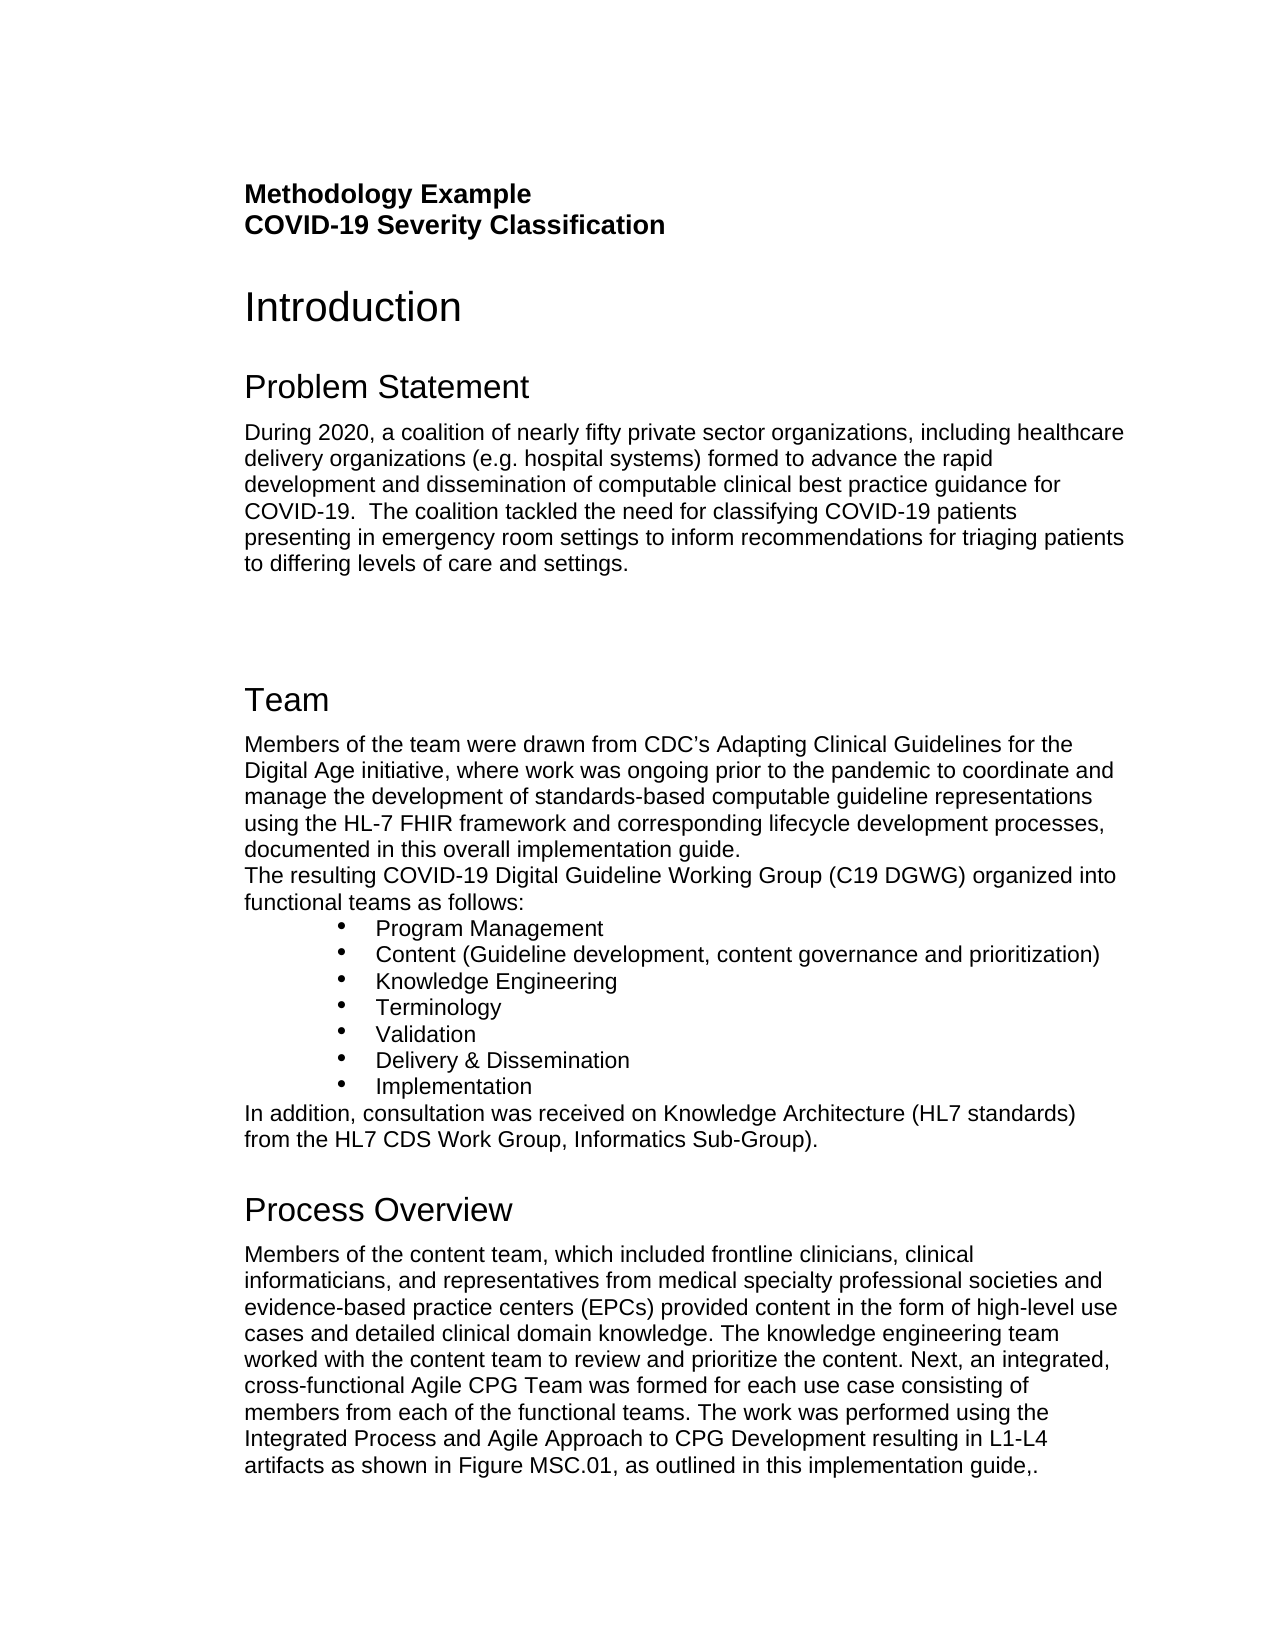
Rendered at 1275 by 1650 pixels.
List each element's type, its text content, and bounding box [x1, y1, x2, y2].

text COVID-19 Severity Classification [244, 209, 1125, 241]
text In addition, consultation was received on Knowledge Architecture (HL7 standards) from the HL7 CDS Work Group, Informatics Sub-Group). [244, 1099, 1125, 1152]
text Methodology Example [244, 178, 1125, 209]
text Introduction [244, 282, 1125, 330]
text The resulting COVID-19 Digital Guideline Working Group (C19 DGWG) organized into functional teams as follows: [244, 862, 1125, 915]
list Knowledge Engineering [338, 968, 1125, 994]
list Program Management [338, 915, 1125, 941]
list Validation [338, 1021, 1125, 1047]
list Delivery & Dissemination [338, 1047, 1125, 1073]
text Problem Statement [244, 368, 1125, 406]
text Process Overview [244, 1190, 1125, 1228]
list Implementation [338, 1073, 1125, 1099]
list Content (Guideline development, content governance and prioritization) [338, 941, 1125, 968]
text Team [244, 680, 1125, 718]
text Members of the content team, which included frontline clinicians, clinical informaticians, and representatives from medical specialty professional societies and evidence-based practice centers (EPCs) provided content in the form of high-level use cases and detailed clinical domain knowledge. The knowledge engineering team worked with the content team to review and prioritize the content. Next, an integrated, cross-functional Agile CPG Team was formed for each use case consisting of members from each of the functional teams. The work was performed using the Integrated Process and Agile Approach to CPG Development resulting in L1-L4 artifacts as shown in Figure MSC.01, as outlined in this implementation guide,. [244, 1241, 1125, 1478]
text Members of the team were drawn from CDC’s Adapting Clinical Guidelines for the Digital Age initiative, where work was ongoing prior to the pandemic to coordinate and manage the development of standards-based computable guideline representations using the HL-7 FHIR framework and corresponding lifecycle development processes, documented in this overall implementation guide. [244, 731, 1125, 862]
list Terminology [338, 994, 1125, 1021]
text During 2020, a coalition of nearly fifty private sector organizations, including healthcare delivery organizations (e.g. hospital systems) formed to advance the rapid development and dissemination of computable clinical best practice guidance for COVID-19. The coalition tackled the need for classifying COVID-19 patients presenting in emergency room settings to inform recommendations for triaging patients to differing levels of care and settings. [244, 418, 1125, 577]
